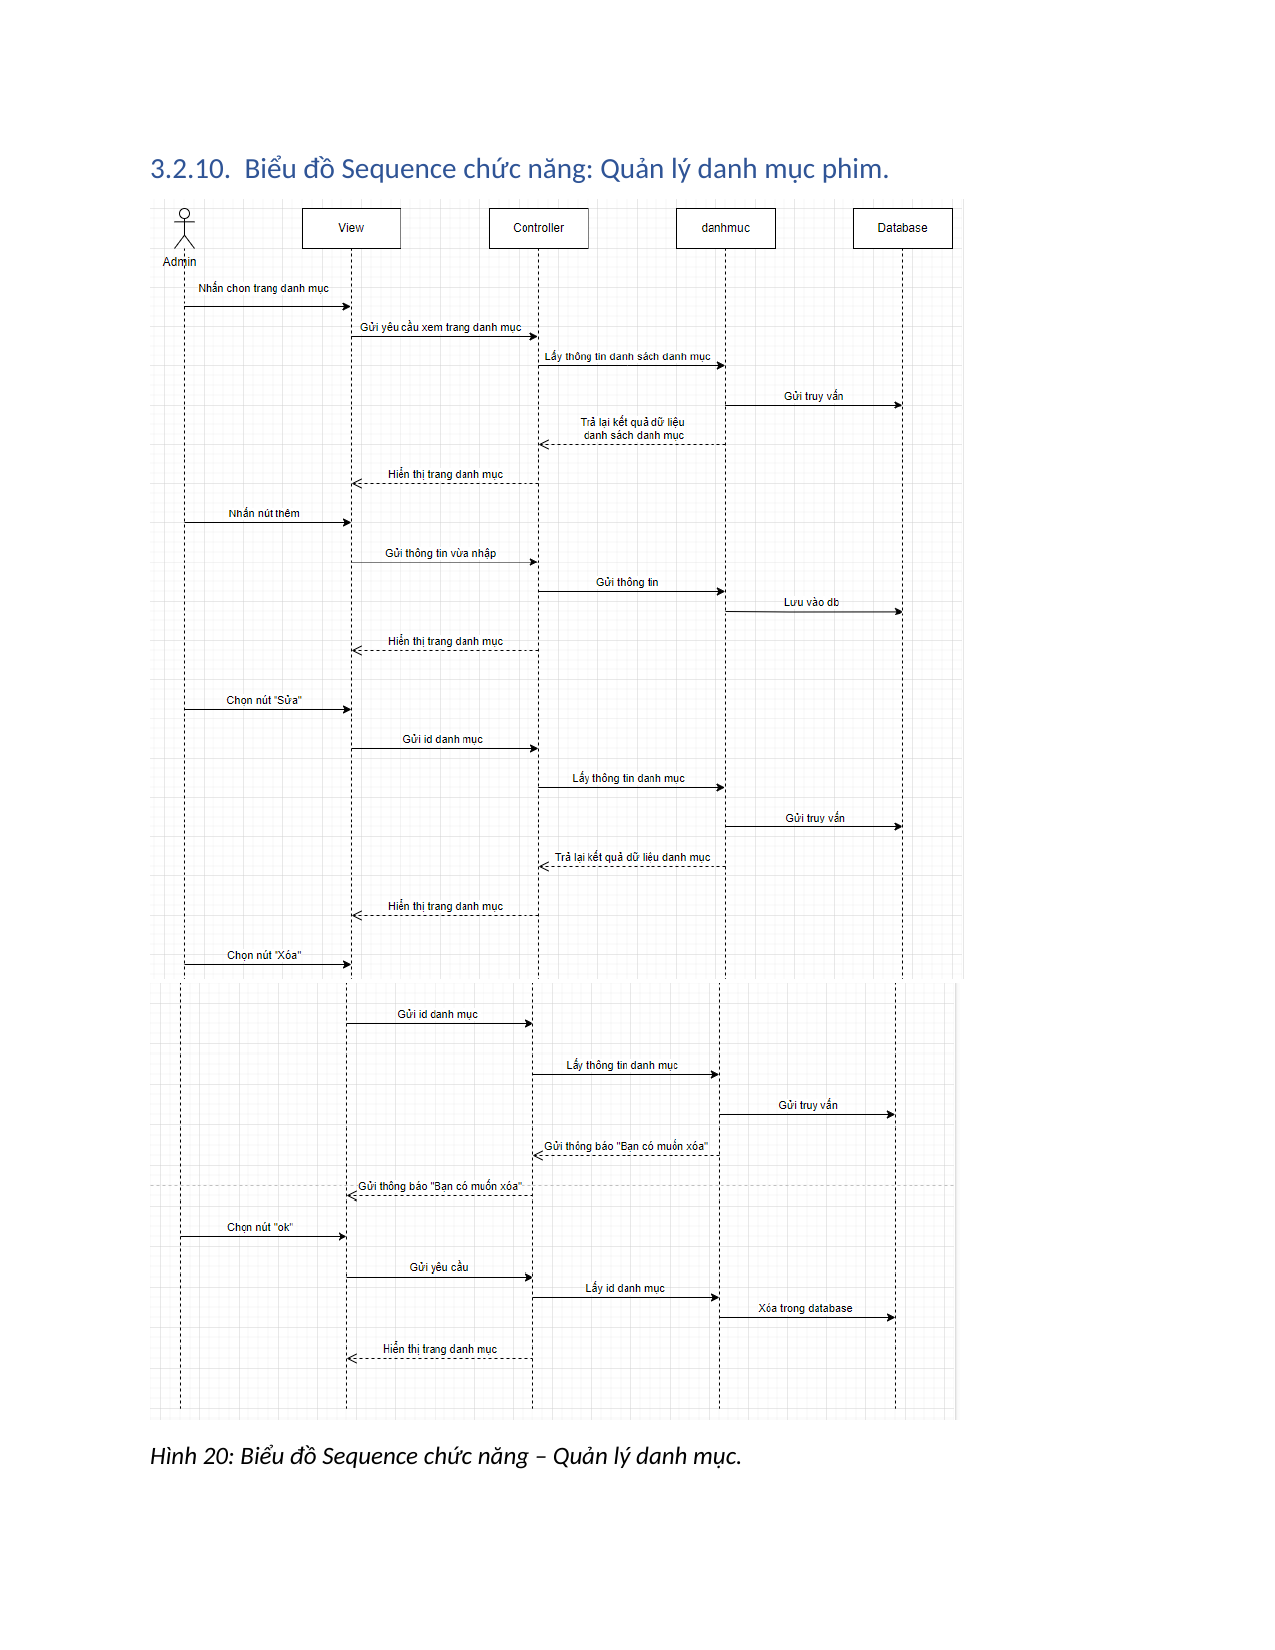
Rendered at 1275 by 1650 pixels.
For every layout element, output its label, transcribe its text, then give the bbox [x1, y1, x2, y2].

picture [150, 983, 960, 1420]
picture [150, 199, 964, 979]
subtitle 3.2.10. Biểu đồ Sequence chức năng: Quản lý danh mục phim. [150, 150, 1125, 186]
text Hình 20: Biểu đồ Sequence chức năng – Quản lý danh mục. [150, 1440, 1125, 1471]
